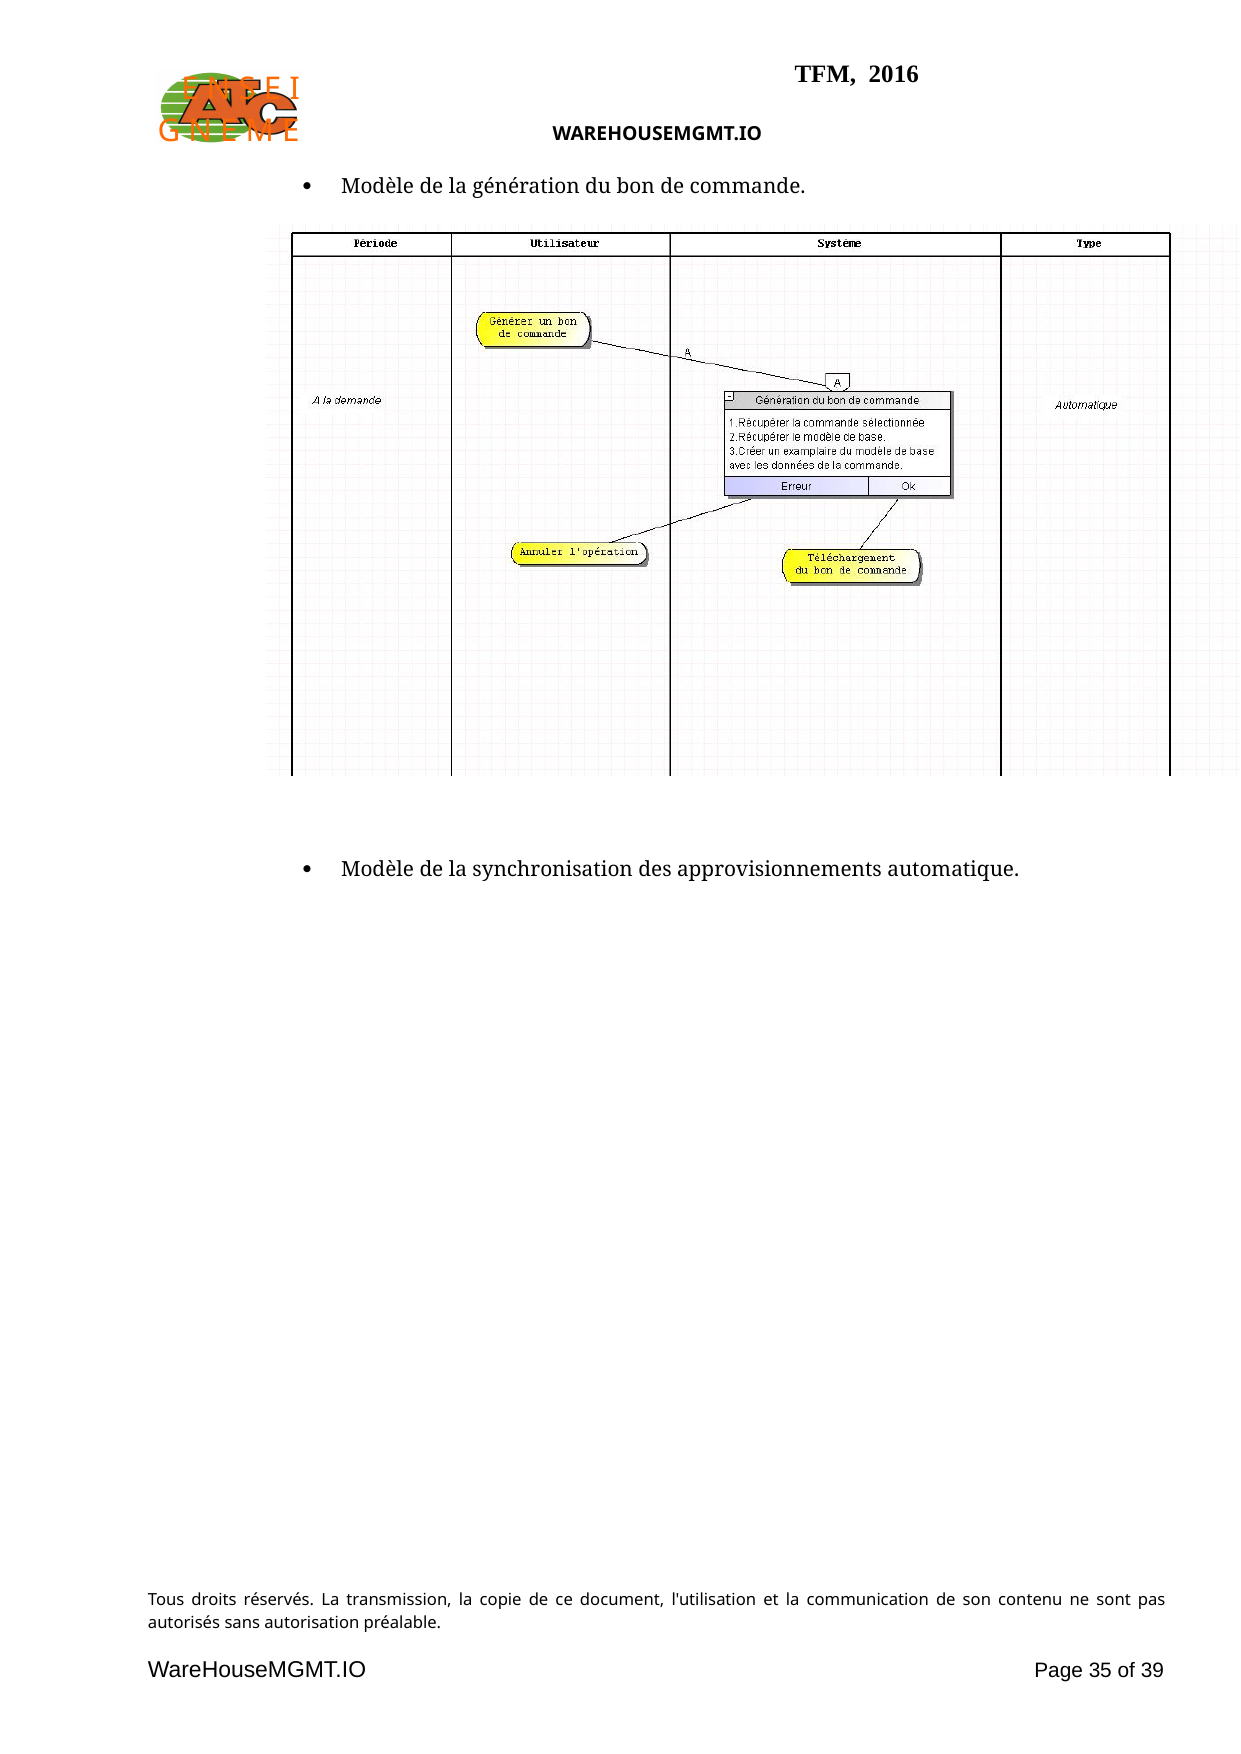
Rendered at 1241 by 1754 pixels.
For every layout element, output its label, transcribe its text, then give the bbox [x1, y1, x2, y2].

picture [155, 68, 303, 145]
list Modèle de la synchronisation des approvisionnements automatique. [303, 854, 1166, 882]
picture [265, 224, 1241, 776]
list Modèle de la génération du bon de commande. [303, 171, 1166, 199]
